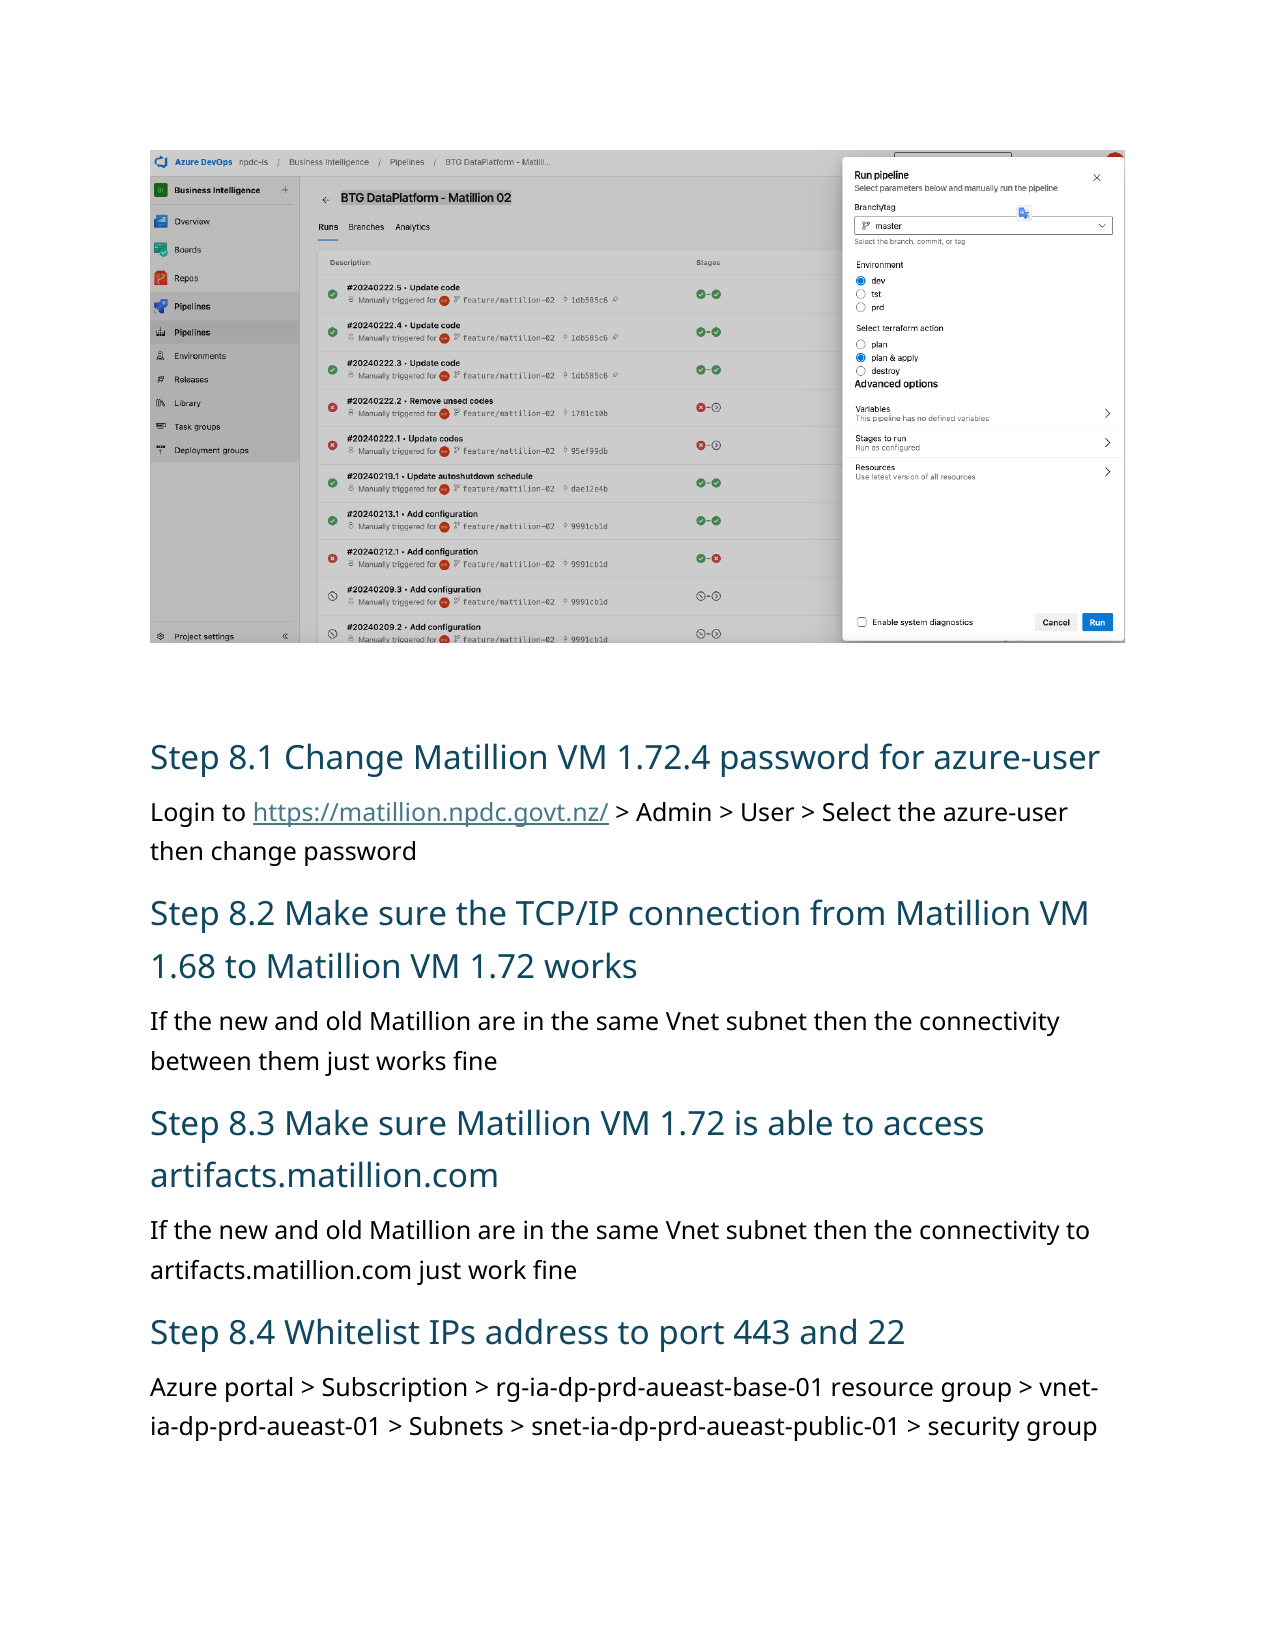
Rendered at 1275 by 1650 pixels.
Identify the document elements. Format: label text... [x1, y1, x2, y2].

subtitle Step 8.2 Make sure the TCP/IP connection from Matillion VM 1.68 to Matillion VM 1.72 works [150, 890, 1125, 988]
picture [150, 150, 1125, 643]
text If the new and old Matillion are in the same Vnet subnet then the connectivity between them just works fine [150, 1004, 1125, 1077]
text If the new and old Matillion are in the same Vnet subnet then the connectivity to artifacts.matillion.com just work fine [150, 1213, 1125, 1286]
text Azure portal > Subscription > rg-ia-dp-prd-aueast-base-01 resource group > vnet-ia-dp-prd-aueast-01 > Subnets > snet-ia-dp-prd-aueast-public-01 > security group [150, 1369, 1125, 1443]
subtitle Step 8.3 Make sure Matillion VM 1.72 is able to access artifacts.matillion.com [150, 1099, 1125, 1197]
subtitle Step 8.4 Whitelist IPs address to port 443 and 22 [150, 1308, 1125, 1354]
text Login to https://matillion.npdc.govt.nz/ > Admin > User > Select the azure-user then change password [150, 794, 1125, 868]
subtitle Step 8.1 Change Matillion VM 1.72.4 password for azure-user [150, 733, 1125, 779]
